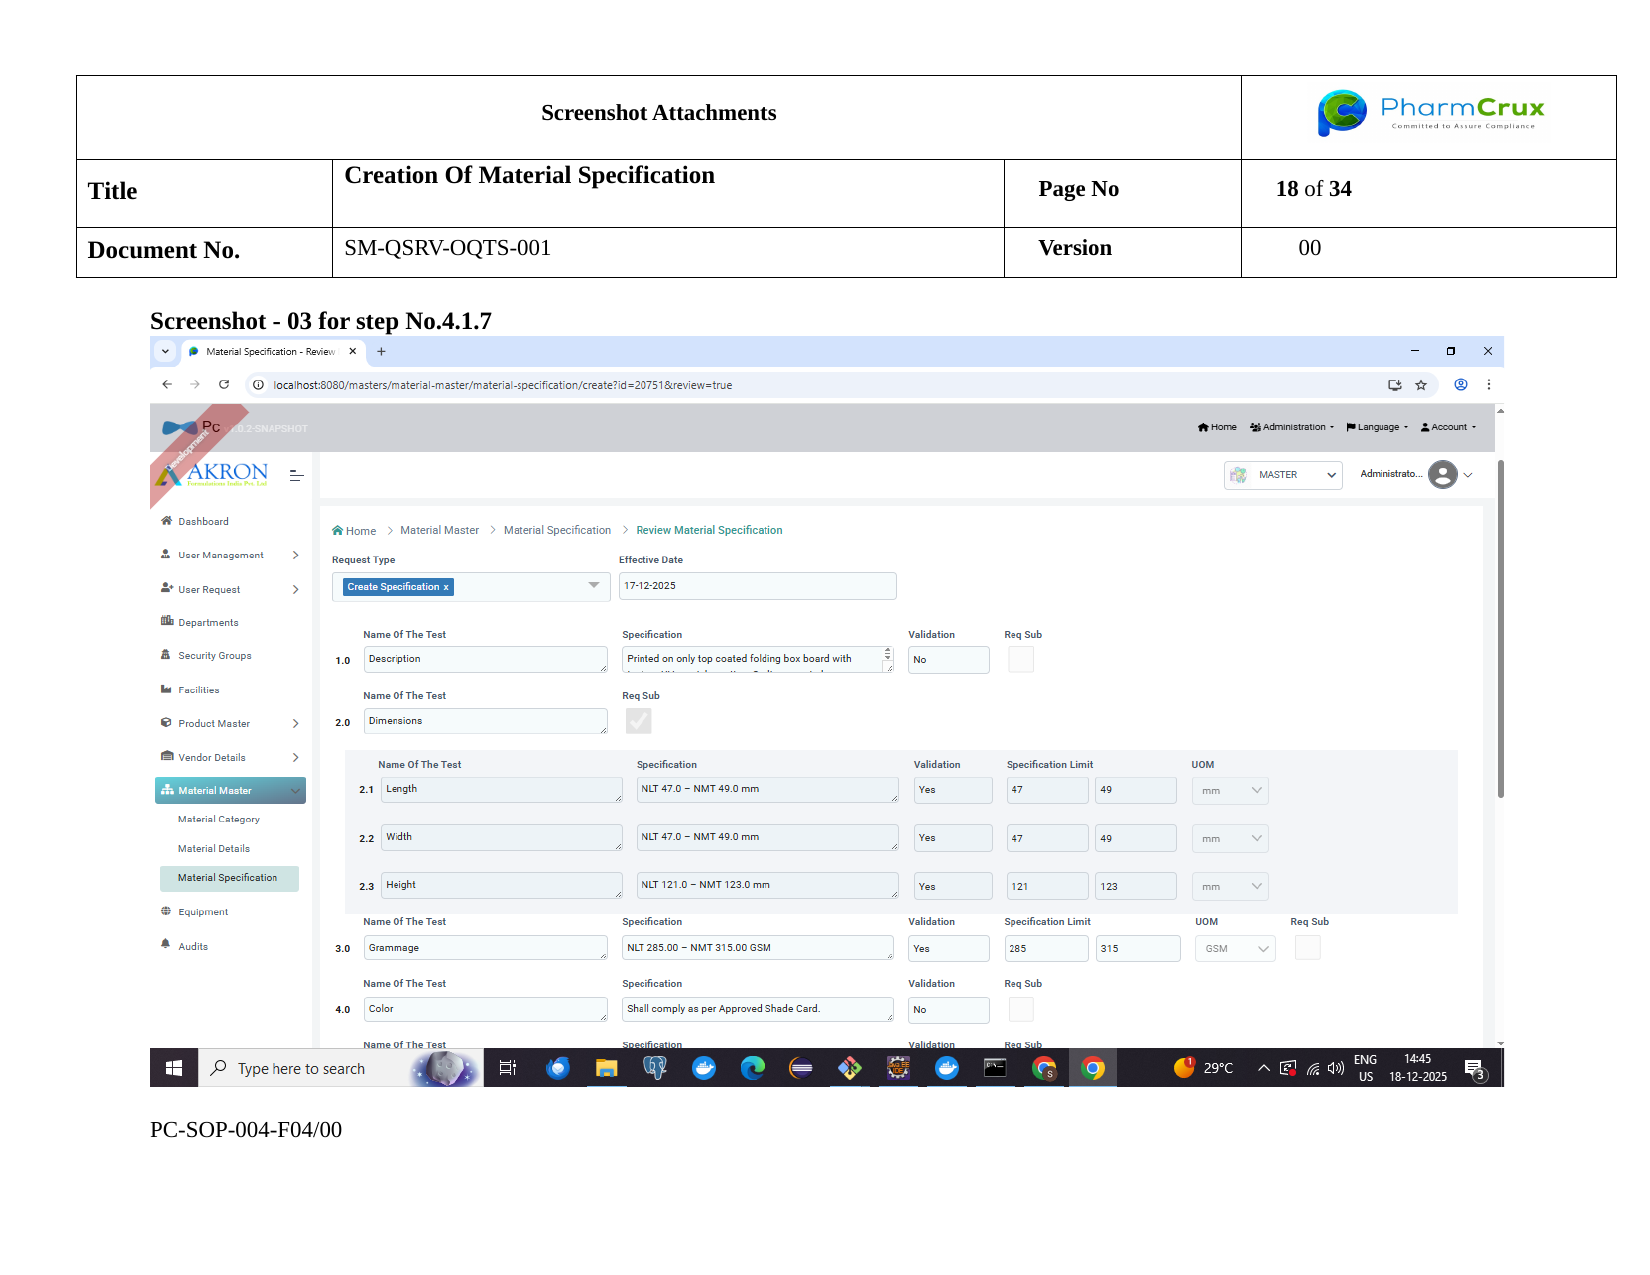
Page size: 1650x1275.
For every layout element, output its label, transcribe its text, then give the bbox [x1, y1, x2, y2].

picture [150, 336, 1505, 1087]
picture [1307, 82, 1551, 143]
text Screenshot - 03 for step No.4.1.7 [150, 306, 1500, 336]
